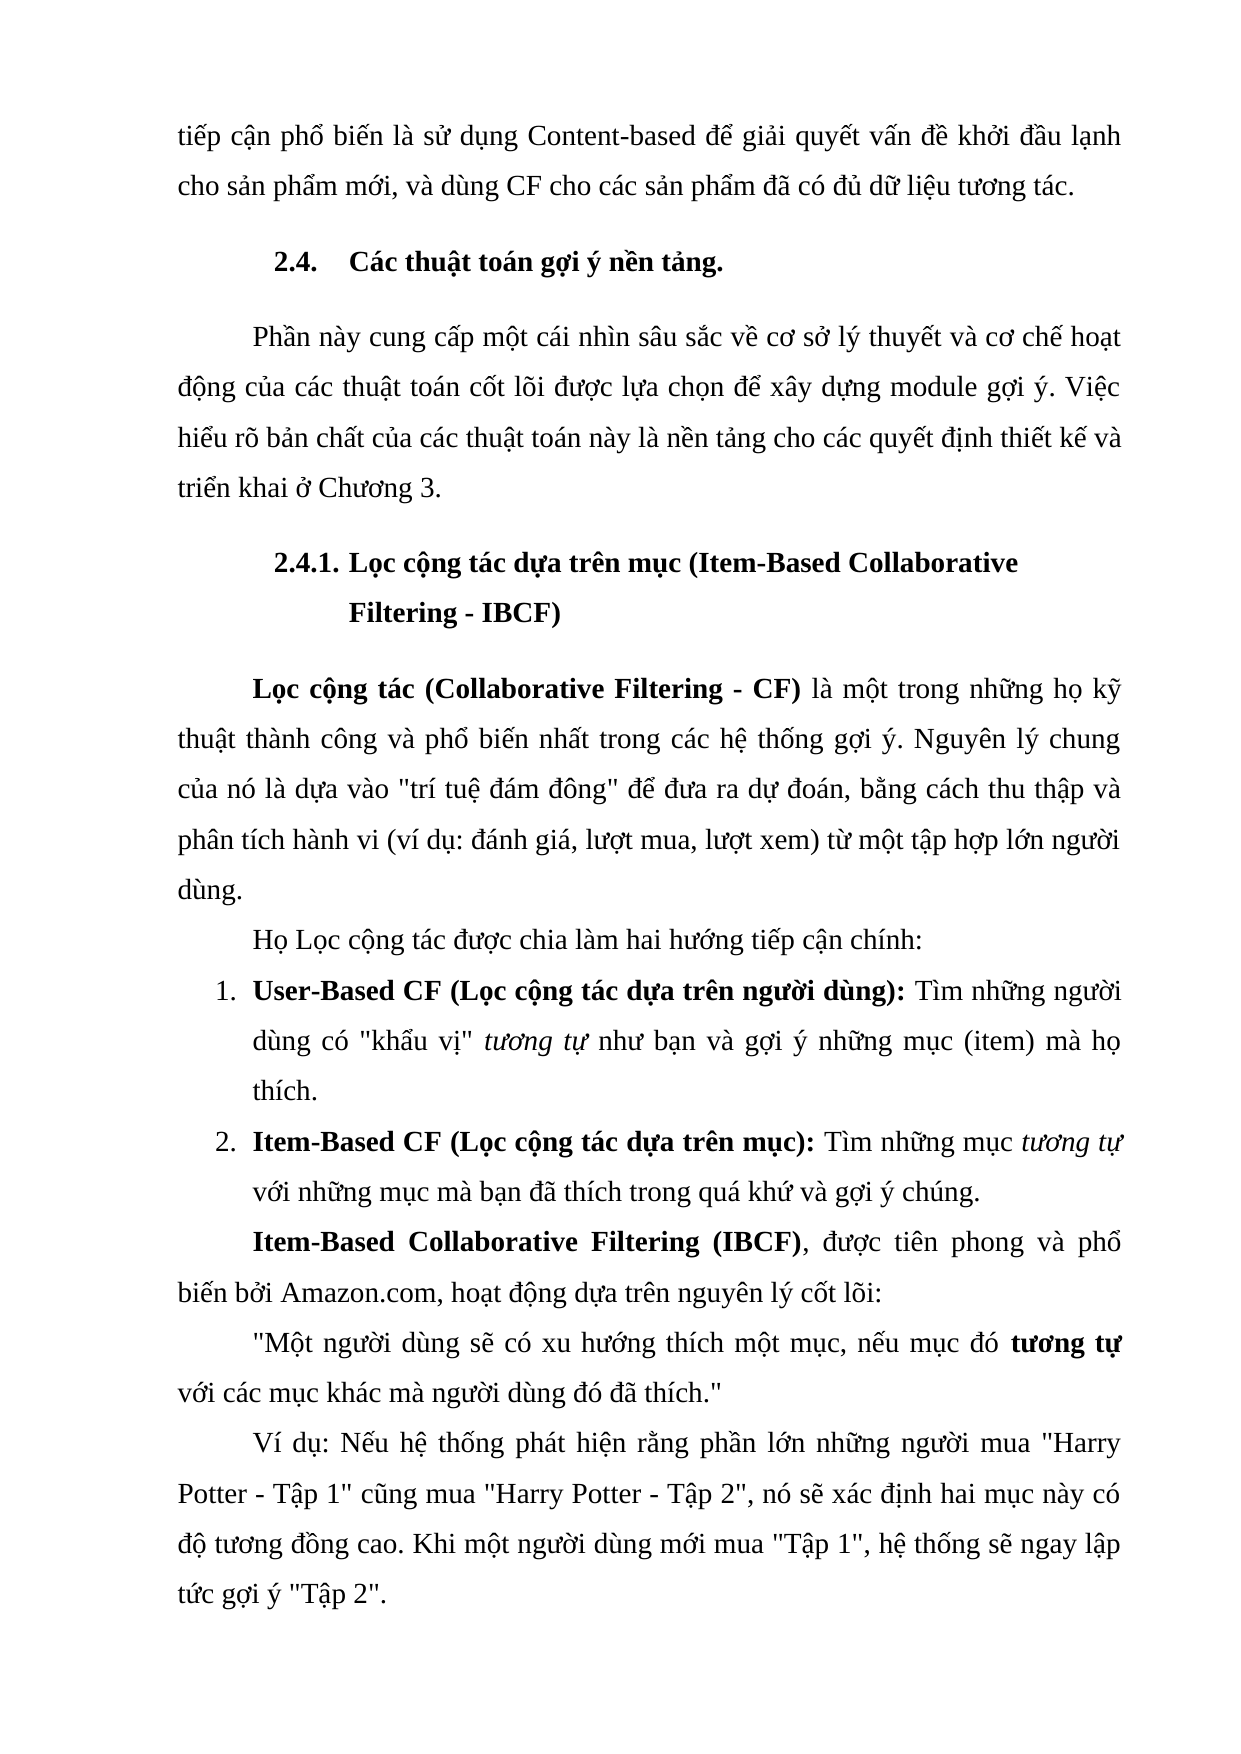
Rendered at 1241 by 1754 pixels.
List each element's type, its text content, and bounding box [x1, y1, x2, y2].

text Lọc cộng tác (Collaborative Filtering - CF) là một trong những họ kỹ thuật thành công và phổ biến nhất trong các hệ thống gợi ý. Nguyên lý chung của nó là dựa vào "trí tuệ đám đông" để đưa ra dự đoán, bằng cách thu thập và phân tích hành vi (ví dụ: đánh giá, lượt mua, lượt xem) từ một tập hợp lớn người dùng. [177, 671, 1122, 906]
subtitle Lọc cộng tác dựa trên mục (Item-Based Collaborative Filtering - IBCF) [274, 545, 1122, 629]
subtitle Các thuật toán gợi ý nền tảng. [274, 244, 1122, 277]
text Item-Based Collaborative Filtering (IBCF), được tiên phong và phổ biến bởi Amazon.com, hoạt động dựa trên nguyên lý cốt lõi: [177, 1224, 1122, 1308]
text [177, 118, 1122, 202]
text Họ Lọc cộng tác được chia làm hai hướng tiếp cận chính: [177, 922, 1122, 956]
list Item-Based CF (Lọc cộng tác dựa trên mục): Tìm những mục tương tự với những mục mà bạn đã thích trong quá khứ và gợi ý chúng. [215, 1124, 1122, 1208]
text Phần này cung cấp một cái nhìn sâu sắc về cơ sở lý thuyết và cơ chế hoạt động của các thuật toán cốt lõi được lựa chọn để xây dựng module gợi ý. Việc hiểu rõ bản chất của các thuật toán này là nền tảng cho các quyết định thiết kế và triển khai ở Chương 3. [177, 319, 1122, 503]
text Ví dụ: Nếu hệ thống phát hiện rằng phần lớn những người mua "Harry Potter - Tập 1" cũng mua "Harry Potter - Tập 2", nó sẽ xác định hai mục này có độ tương đồng cao. Khi một người dùng mới mua "Tập 1", hệ thống sẽ ngay lập tức gợi ý "Tập 2". [177, 1426, 1122, 1610]
list User-Based CF (Lọc cộng tác dựa trên người dùng): Tìm những người dùng có "khẩu vị" tương tự như bạn và gợi ý những mục (item) mà họ thích. [215, 973, 1122, 1107]
text "Một người dùng sẽ có xu hướng thích một mục, nếu mục đó tương tự với các mục khác mà người dùng đó đã thích." [177, 1325, 1122, 1409]
